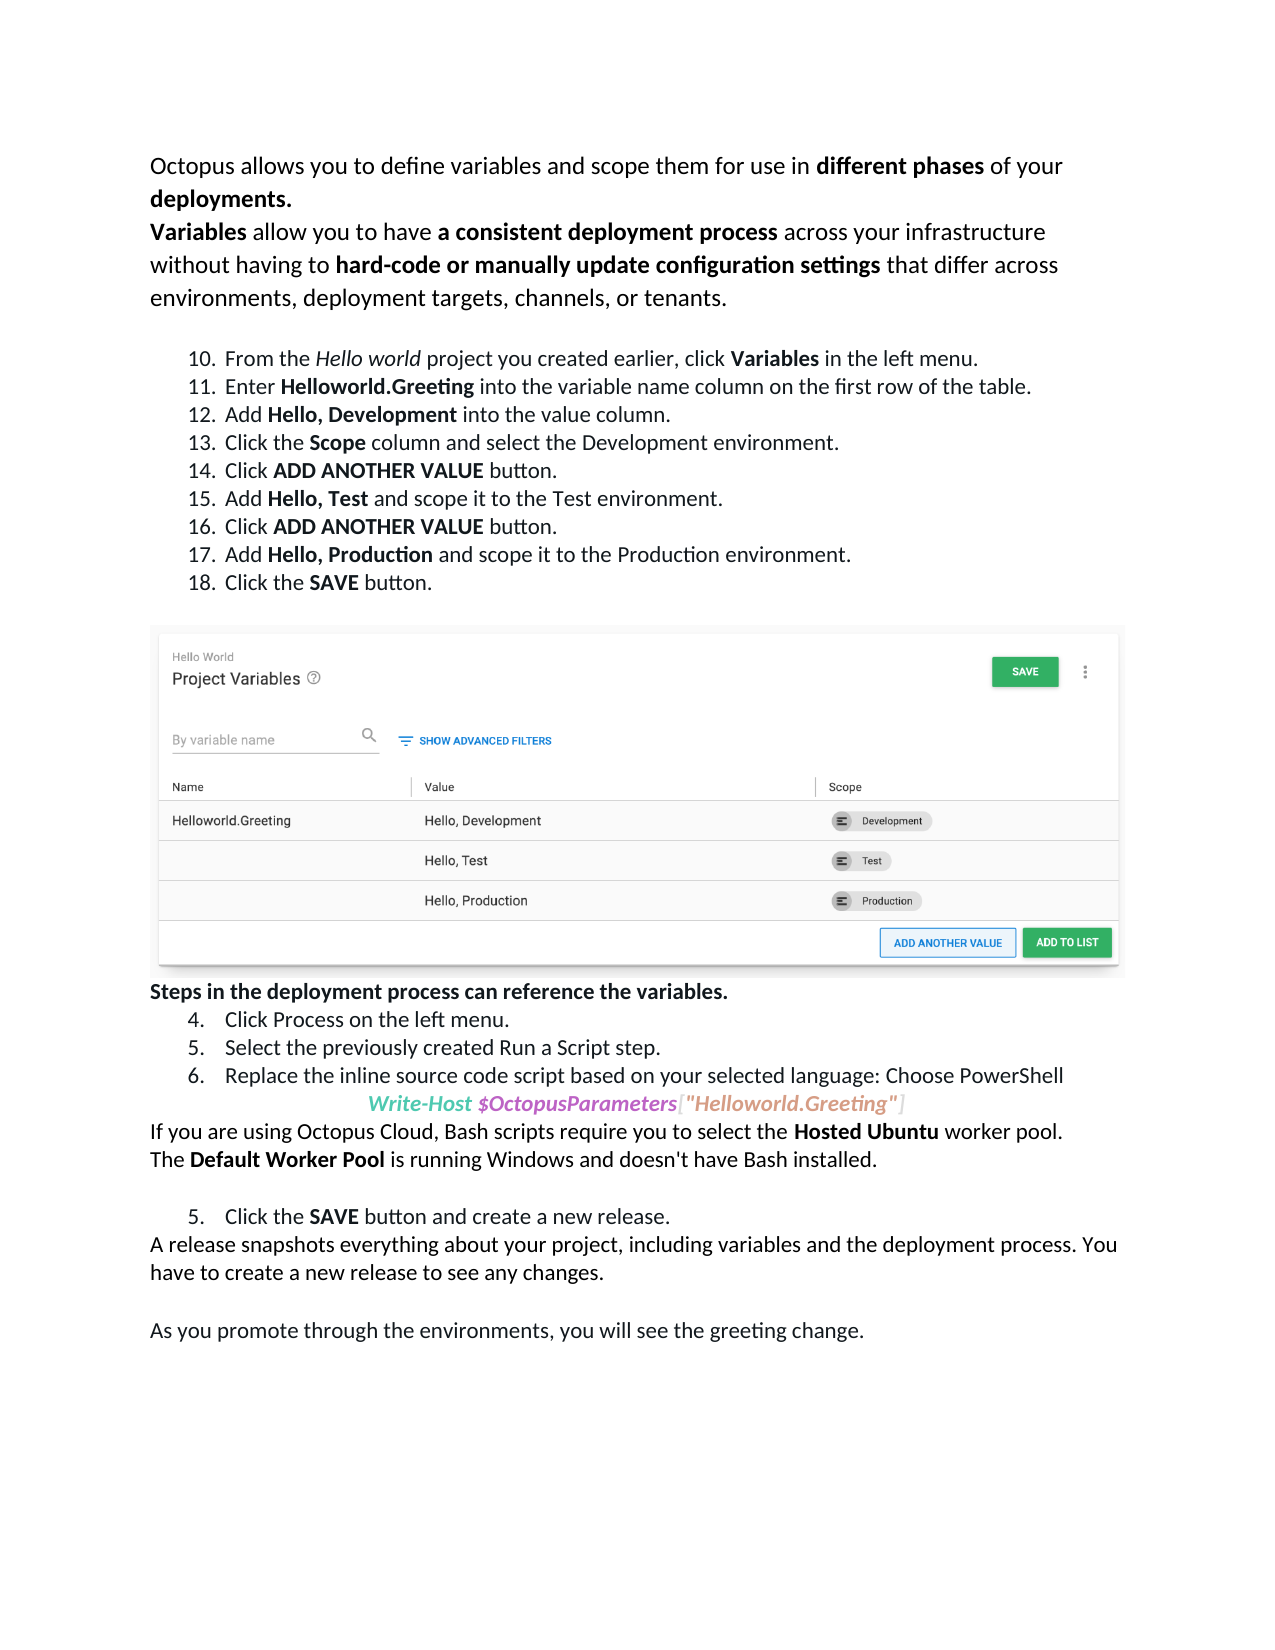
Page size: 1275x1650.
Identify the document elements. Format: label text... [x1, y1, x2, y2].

text Steps in the deployment process can reference the variables. [150, 978, 1125, 1005]
text A release snapshots everything about your project, including variables and the deployment process. You have to create a new release to see any changes. [150, 1231, 1125, 1287]
text If you are using Octopus Cloud, Bash scripts require you to select the Hosted Ubuntu worker pool. The Default Worker Pool is running Windows and doesn't have Bash installed. [150, 1117, 1125, 1173]
list Click ADD ANOTHER VALUE button. [187, 456, 1125, 484]
list Click the Scope column and select the Development environment. [187, 428, 1125, 456]
list Add Hello, Test and scope it to the Test environment. [187, 484, 1125, 512]
list From the Hello world project you created earlier, click Variables in the left menu. [187, 344, 1125, 372]
list Add Hello, Production and scope it to the Production environment. [187, 540, 1125, 568]
text Write-Host $OctopusParameters["Helloworld.Greeting"] [150, 1089, 1125, 1117]
list Click the SAVE button. [187, 568, 1125, 596]
picture [150, 625, 1125, 978]
text Octopus allows you to define variables and scope them for use in different phases of your deployments. [150, 150, 1125, 213]
list Replace the inline source code script based on your selected language: Choose PowerShell [187, 1061, 1125, 1089]
list Click the SAVE button and create a new release. [187, 1202, 1125, 1231]
text As you promote through the environments, you will see the greeting change. [150, 1316, 1125, 1344]
list Click Process on the left menu. [187, 1005, 1125, 1033]
text Variables allow you to have a consistent deployment process across your infrastructure without having to hard-code or manually update configuration settings that differ across environments, deployment targets, channels, or tenants. [150, 216, 1125, 312]
list Click ADD ANOTHER VALUE button. [187, 512, 1125, 540]
list Select the previously created Run a Script step. [187, 1033, 1125, 1061]
list Add Hello, Development into the value column. [187, 400, 1125, 428]
list Enter Helloworld.Greeting into the variable name column on the first row of the table. [187, 372, 1125, 400]
